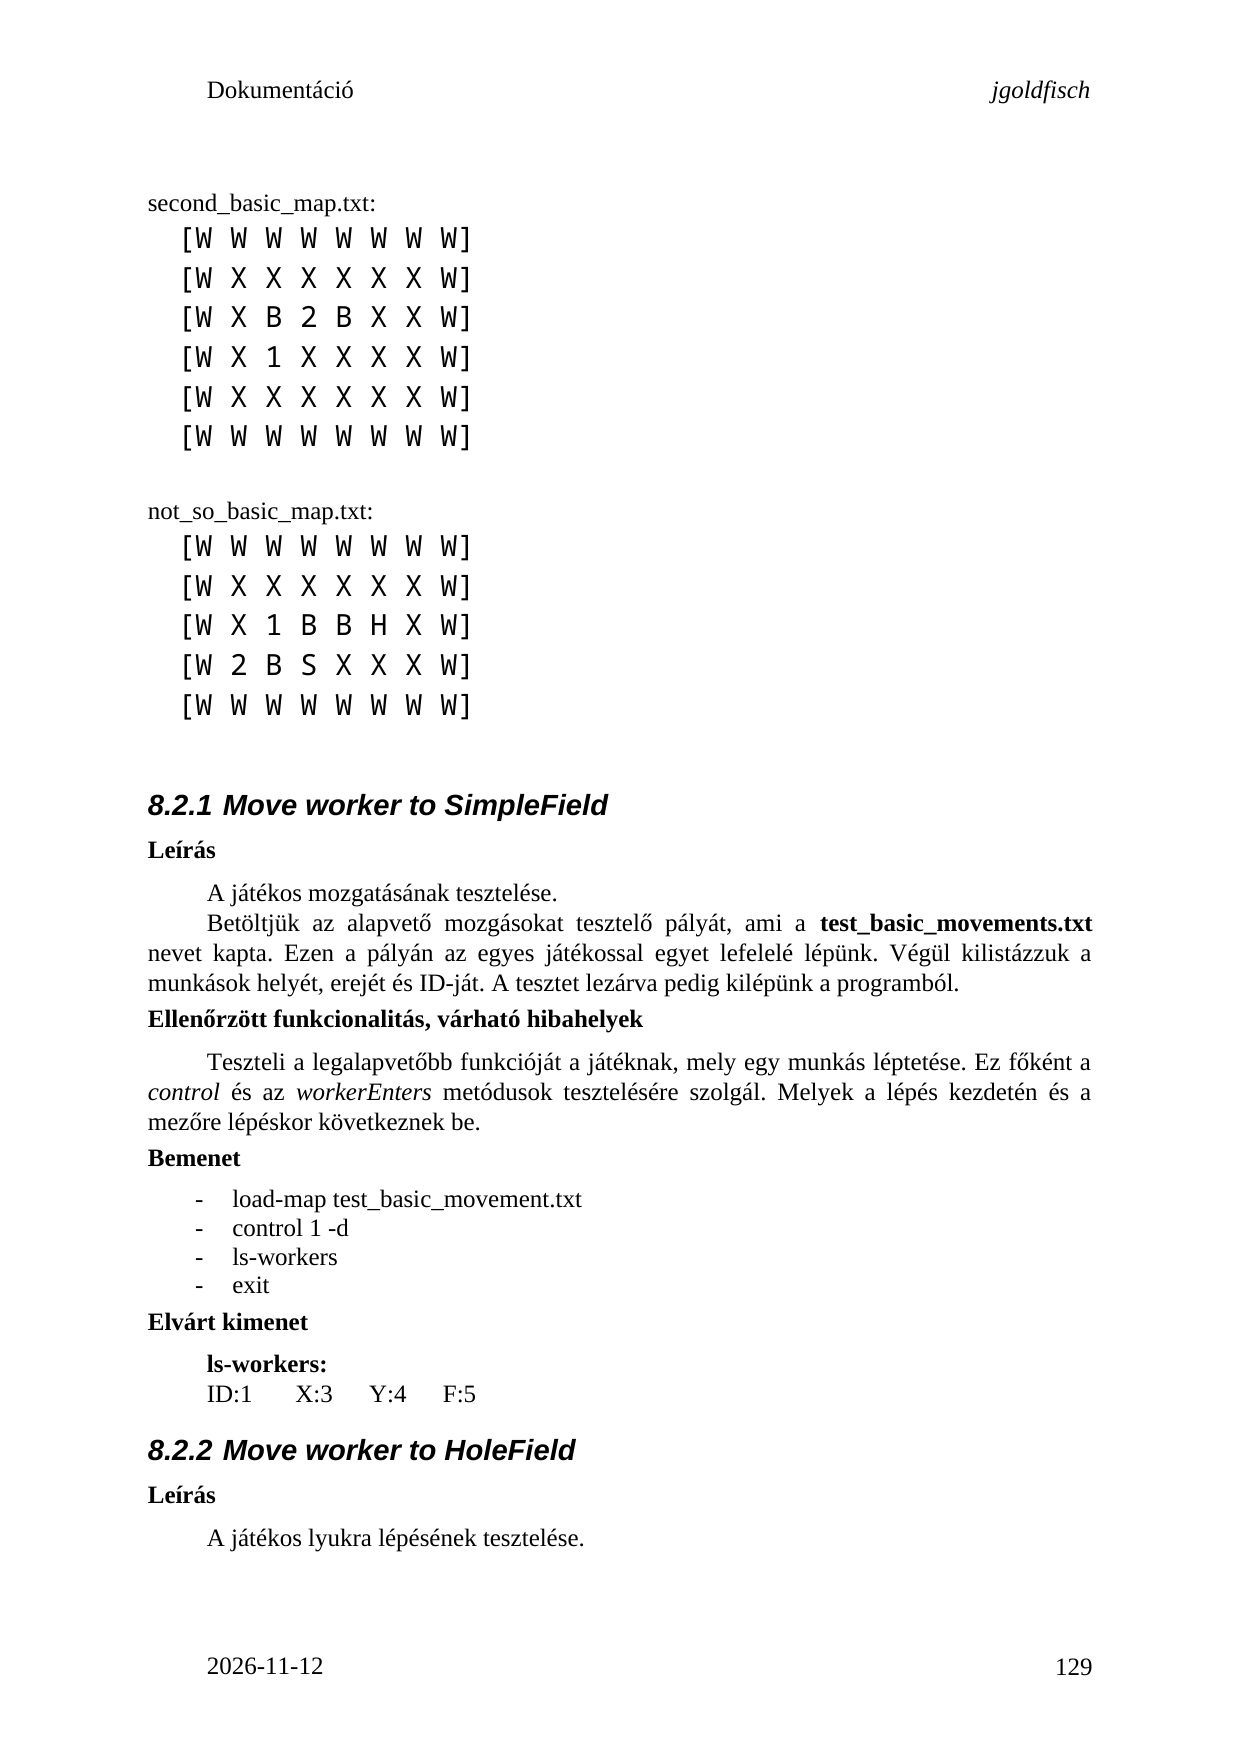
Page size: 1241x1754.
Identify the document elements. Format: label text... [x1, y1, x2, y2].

text [W X X X X X X W] [177, 376, 1093, 416]
text load-map test_basic_movement.txt [195, 1184, 1093, 1213]
text [W 2 B S X X X W] [177, 644, 1093, 684]
text [W X X X X X X W] [177, 257, 1093, 297]
text [W W W W W W W W] [177, 684, 1093, 723]
text control 1 -d [195, 1213, 1093, 1242]
text A játékos mozgatásának tesztelése. [148, 877, 1093, 907]
text Betöltjük az alapvető mozgásokat tesztelő pályát, ami a test_basic_movements.txt nevet kapta. Ezen a pályán az egyes játékossal egyet lefelelé lépünk. Végül kilistázzuk a munkások helyét, erejét és ID-ját. A tesztet lezárva pedig kilépünk a programból. [148, 907, 1093, 997]
text not_so_basic_map.txt: [148, 495, 1093, 525]
text [W W W W W W W W] [177, 217, 1093, 257]
text A játékos lyukra lépésének tesztelése. [148, 1522, 1093, 1552]
text ID:1 X:3 Y:4 F:5 [148, 1378, 1093, 1408]
text ls-workers: [148, 1348, 1093, 1378]
text [W W W W W W W W] [177, 525, 1093, 565]
text [W X X X X X X W] [177, 565, 1093, 604]
text Ellenőrzött funkcionalitás, várható hibahelyek [148, 1003, 1093, 1033]
text Leírás [148, 834, 1093, 864]
text [W W W W W W W W] [177, 416, 1093, 455]
text [W X 1 B B H X W] [177, 604, 1093, 644]
text second_basic_map.txt: [148, 187, 1093, 217]
text Elvárt kimenet [148, 1306, 1093, 1336]
text [W X 1 X X X X W] [177, 336, 1093, 376]
text exit [195, 1271, 1093, 1299]
subtitle Move worker to SimpleField [148, 788, 1093, 822]
text Leírás [148, 1479, 1093, 1509]
text Bemenet [148, 1142, 1093, 1172]
subtitle Move worker to HoleField [148, 1433, 1093, 1467]
text [W X B 2 B X X W] [177, 297, 1093, 336]
text ls-workers [195, 1242, 1093, 1271]
text Teszteli a legalapvetőbb funkcióját a játéknak, mely egy munkás léptetése. Ez főként a control és az workerEnters metódusok tesztelésére szolgál. Melyek a lépés kezdetén és a mezőre lépéskor következnek be. [148, 1046, 1093, 1136]
